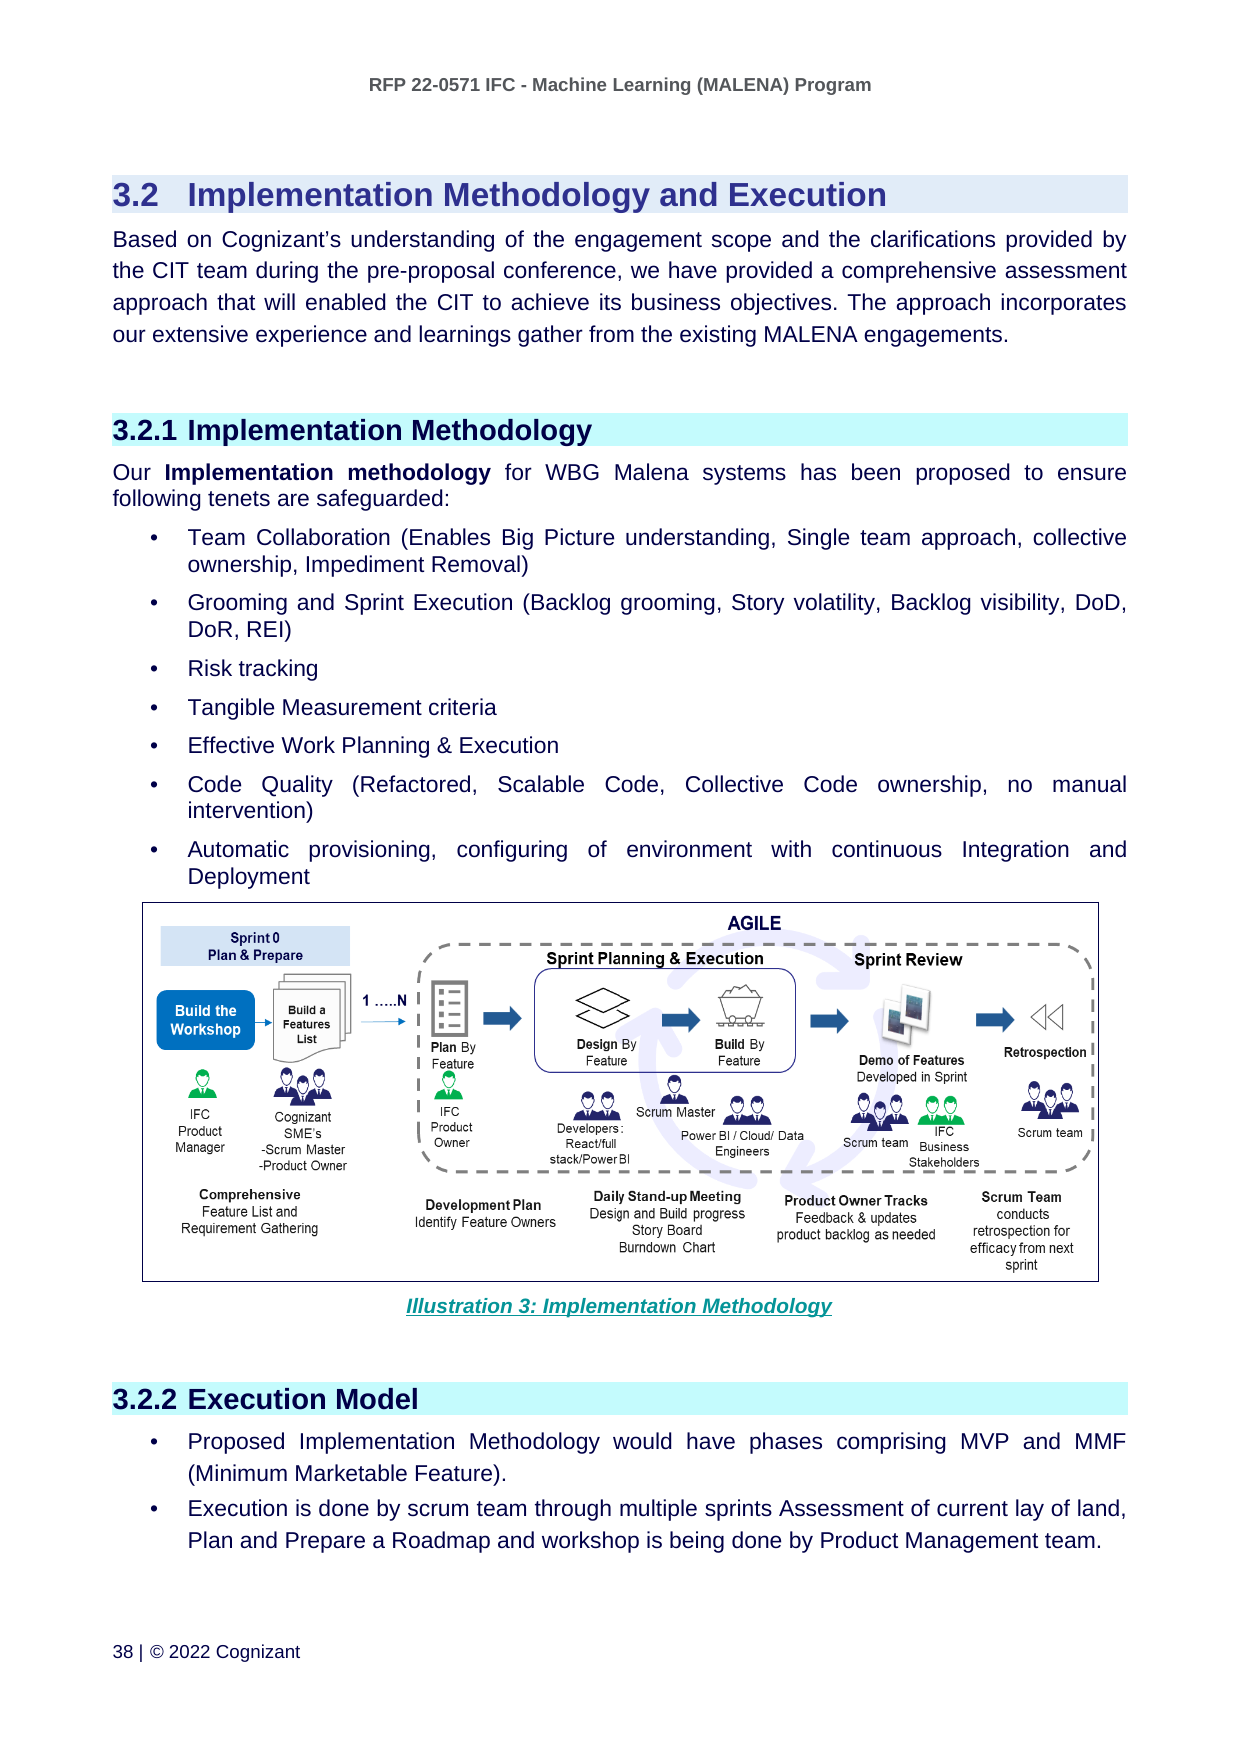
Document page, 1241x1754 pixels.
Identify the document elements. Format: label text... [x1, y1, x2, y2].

subtitle Implementation Methodology and Execution [112, 175, 1128, 213]
list Proposed Implementation Methodology would have phases comprising MVP and MMF (Minimum Marketable Feature). [150, 1428, 1128, 1486]
list Tangible Measurement criteria [150, 693, 1128, 720]
subtitle Execution Model [112, 1382, 1128, 1415]
list Grooming and Sprint Execution (Backlog grooming, Story volatility, Backlog visibility, DoD, DoR, REI) [150, 589, 1128, 642]
picture [143, 903, 1098, 1281]
text Illustration 3: Implementation Methodology [112, 1294, 1128, 1318]
subtitle Implementation Methodology [112, 413, 1128, 446]
list Team Collaboration (Enables Big Picture understanding, Single team approach, collective ownership, Impediment Removal) [150, 524, 1128, 577]
list Risk tracking [150, 654, 1128, 681]
list Execution is done by scrum team through multiple sprints Assessment of current lay of land, Plan and Prepare a Roadmap and workshop is being done by Product Management team. [150, 1495, 1128, 1553]
list Automatic provisioning, configuring of environment with continuous Integration and Deployment [150, 836, 1128, 889]
text Our Implementation methodology for WBG Malena systems has been proposed to ensure following tenets are safeguarded: [112, 459, 1128, 512]
list Code Quality (Refactored, Scalable Code, Collective Code ownership, no manual intervention) [150, 771, 1128, 824]
list Effective Work Planning & Execution [150, 732, 1128, 759]
text Based on Cognizant’s understanding of the engagement scope and the clarifications provided by the CIT team during the pre-proposal conference, we have provided a comprehensive assessment approach that will enabled the CIT to achieve its business objectives. The approach incorporates our extensive experience and learnings gather from the existing MALENA engagements. [112, 226, 1128, 347]
